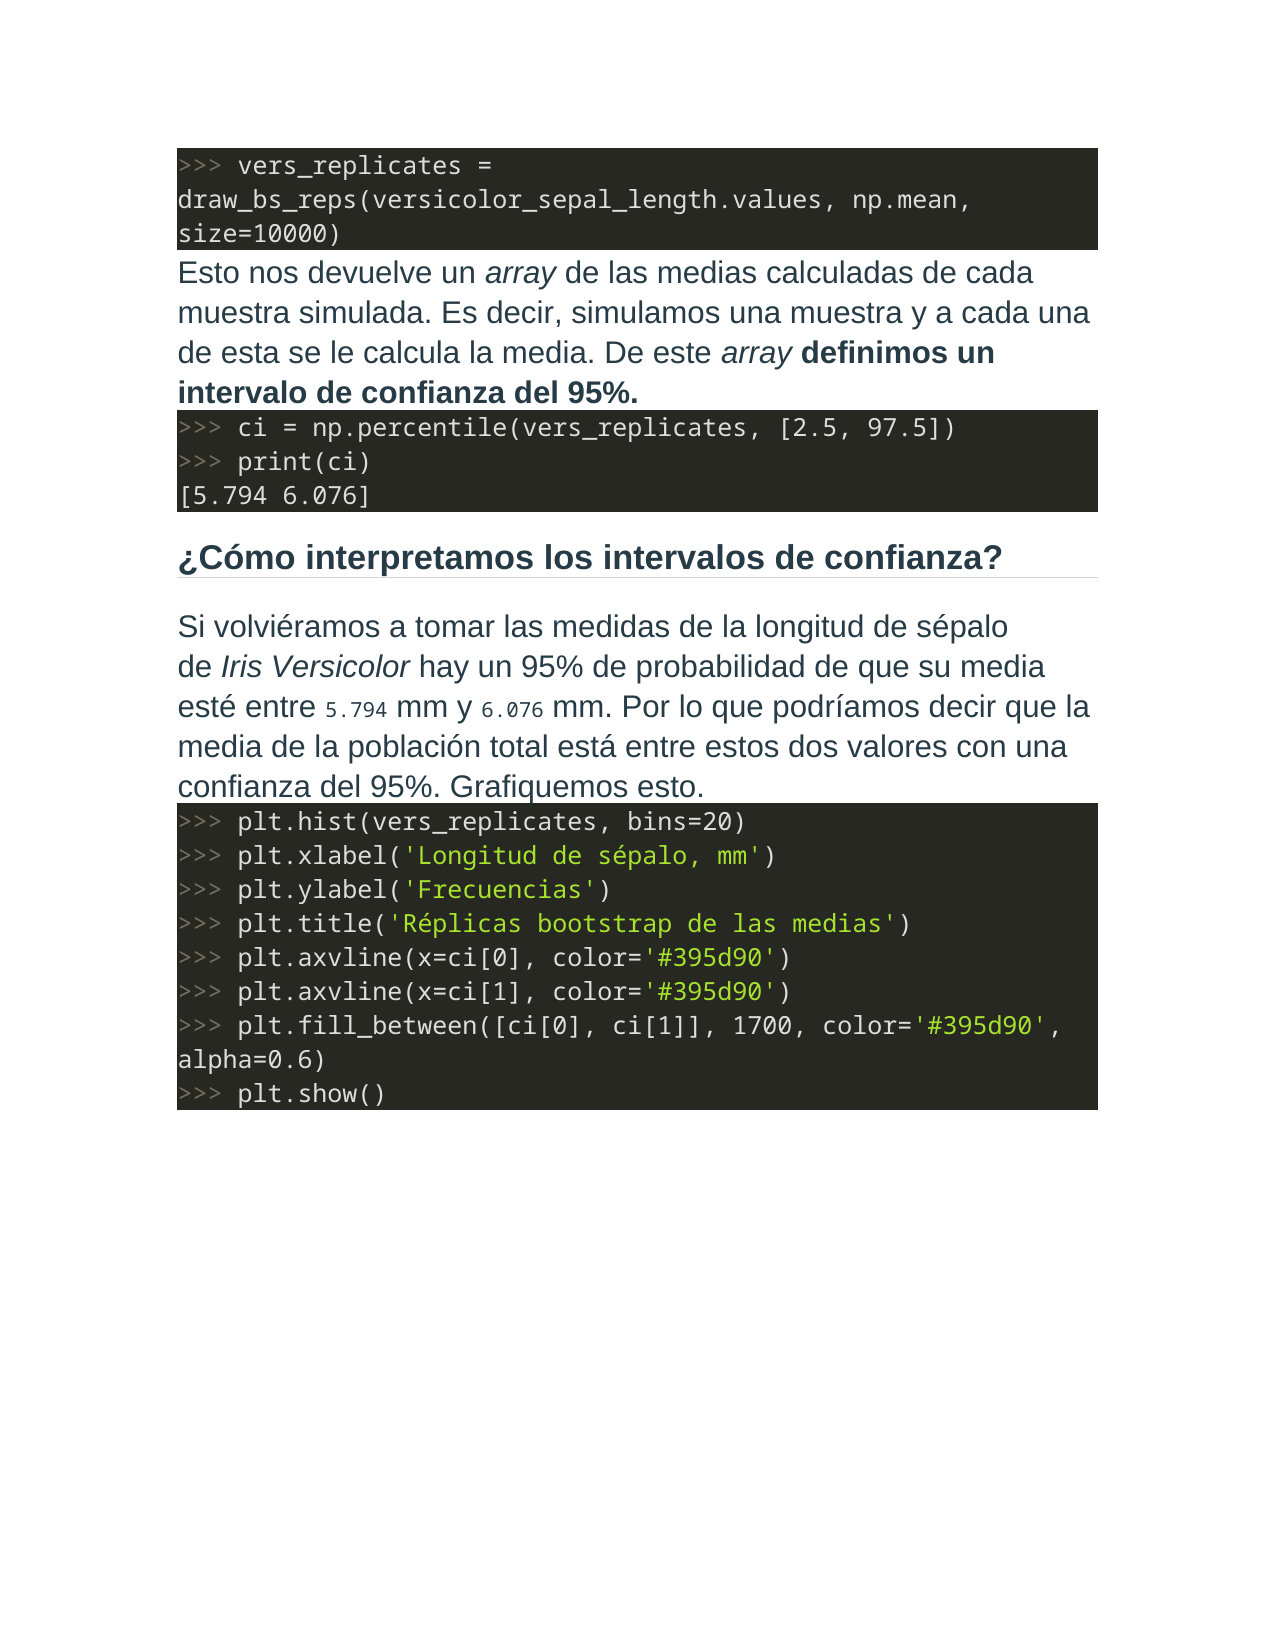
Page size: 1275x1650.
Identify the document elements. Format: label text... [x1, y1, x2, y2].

text >>> plt.fill_between([ci[0], ci[1]], 1700, color='#395d90', alpha=0.6) [177, 1008, 1098, 1076]
text >>> plt.ylabel('Frecuencias') [177, 872, 1098, 906]
text >>> vers_replicates = draw_bs_reps(versicolor_sepal_length.values, np.mean, size=10000) [177, 148, 1098, 250]
text >>> plt.xlabel('Longitud de sépalo, mm') [177, 838, 1098, 872]
text >>> plt.title('Réplicas bootstrap de las medias') [177, 906, 1098, 940]
text Esto nos devuelve un array de las medias calculadas de cada muestra simulada. Es decir, simulamos una muestra y a cada una de esta se le calcula la media. De este array definimos un intervalo de confianza del 95%. [177, 250, 1098, 410]
text [5.794 6.076] [177, 478, 1098, 512]
text >>> plt.axvline(x=ci[0], color='#395d90') [177, 940, 1098, 974]
text >>> plt.axvline(x=ci[1], color='#395d90') [177, 974, 1098, 1008]
text >>> print(ci) [177, 444, 1098, 478]
text Si volviéramos a tomar las medidas de la longitud de sépalo de Iris Versicolor hay un 95% de probabilidad de que su media esté entre 5.794 mm y 6.076 mm. Por lo que podríamos decir que la media de la población total está entre estos dos valores con una confianza del 95%. Grafiquemos esto. [177, 603, 1098, 803]
text >>> ci = np.percentile(vers_replicates, [2.5, 97.5]) [177, 410, 1098, 444]
text >>> plt.hist(vers_replicates, bins=20) [177, 803, 1098, 838]
text >>> plt.show() [177, 1076, 1098, 1110]
text ¿Cómo interpretamos los intervalos de confianza? [177, 537, 1098, 577]
